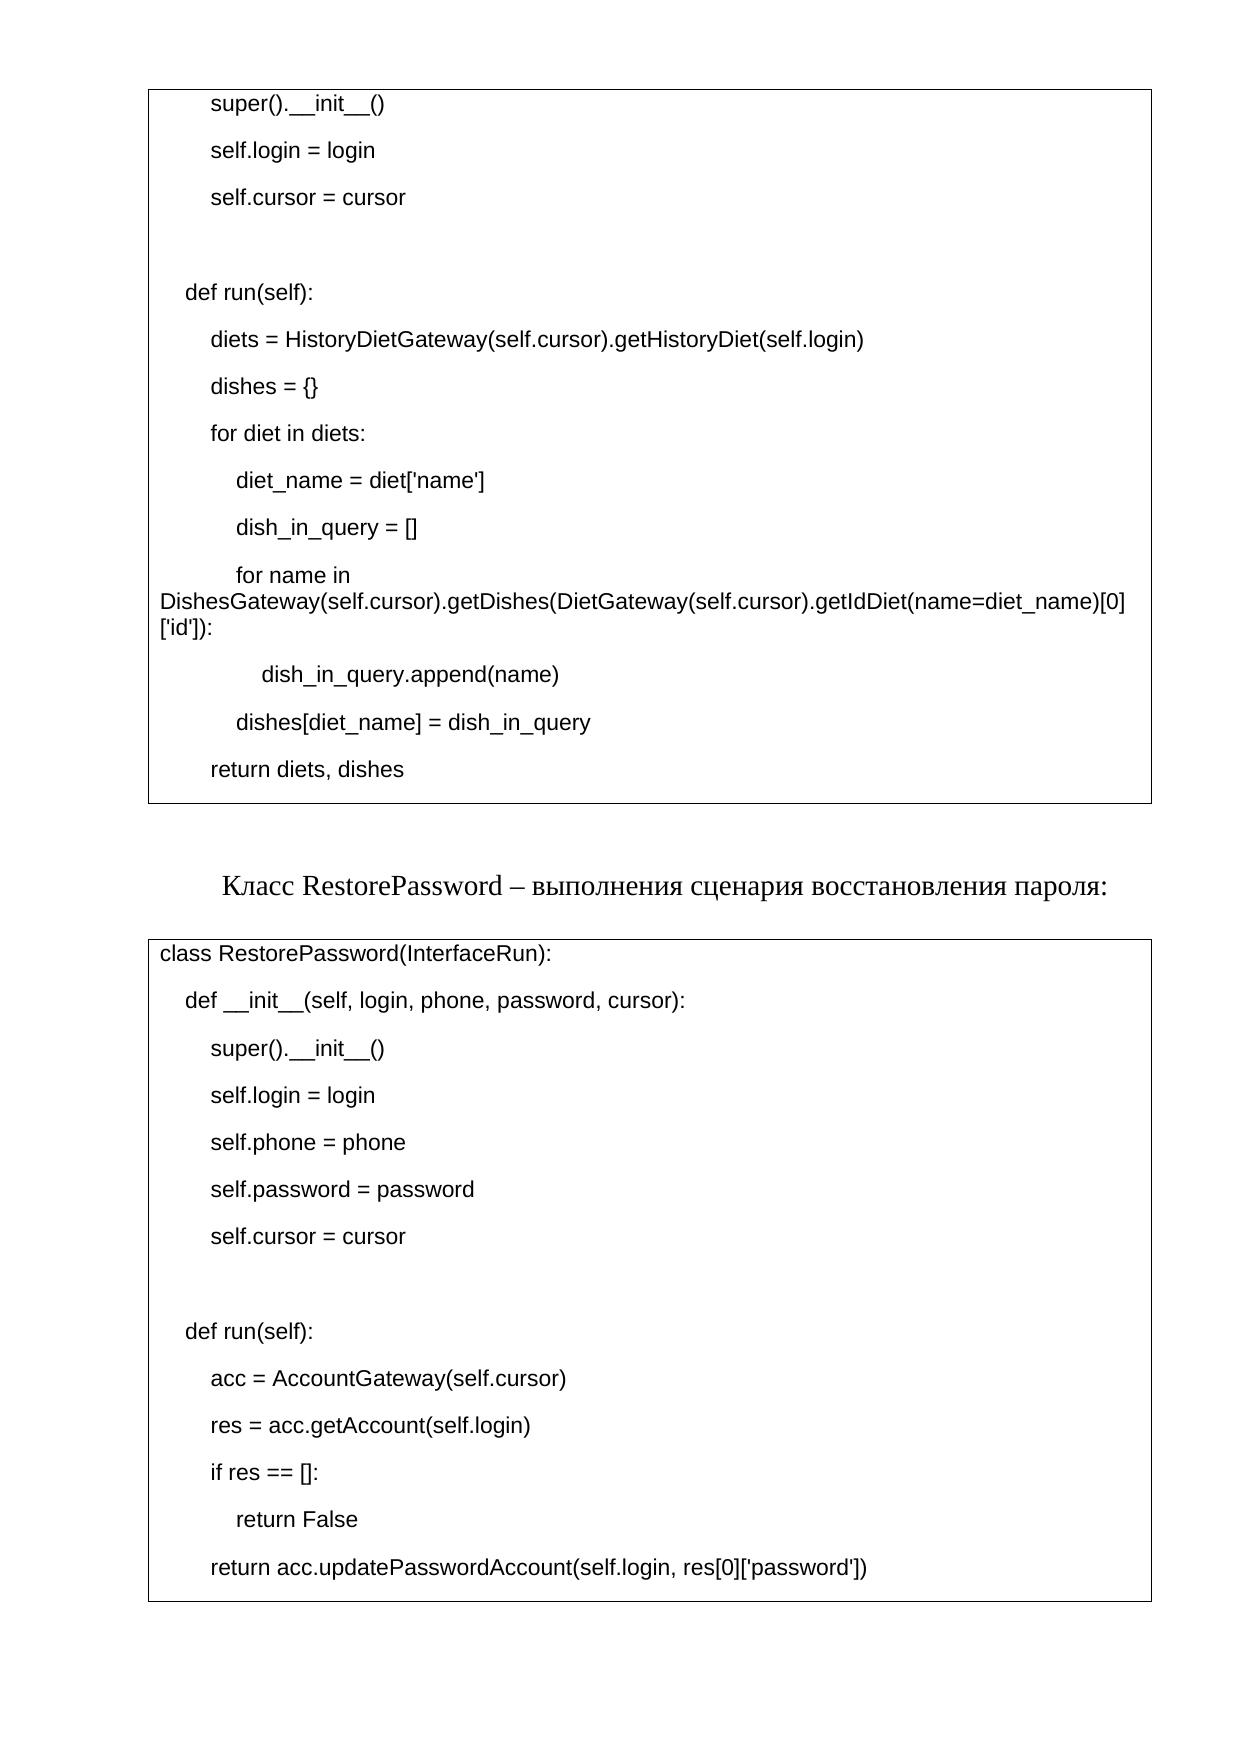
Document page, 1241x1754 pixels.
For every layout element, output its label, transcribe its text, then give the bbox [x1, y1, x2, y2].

text Класс RestorePassword – выполнения сценария восстановления пароля: [148, 868, 1152, 902]
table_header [149, 90, 1151, 803]
table_header class RestorePassword(InterfaceRun): def __init__(self, login, phone, password, cursor): super().__init__() self.login = login self.phone = phone self.password = password self.cursor = cursor def run(self): acc = AccountGateway(self.cursor) res = acc.getAccount(self.login) if res == []: return False return acc.updatePasswordAccount(self.login, res[0]['password']) [149, 940, 1151, 1601]
